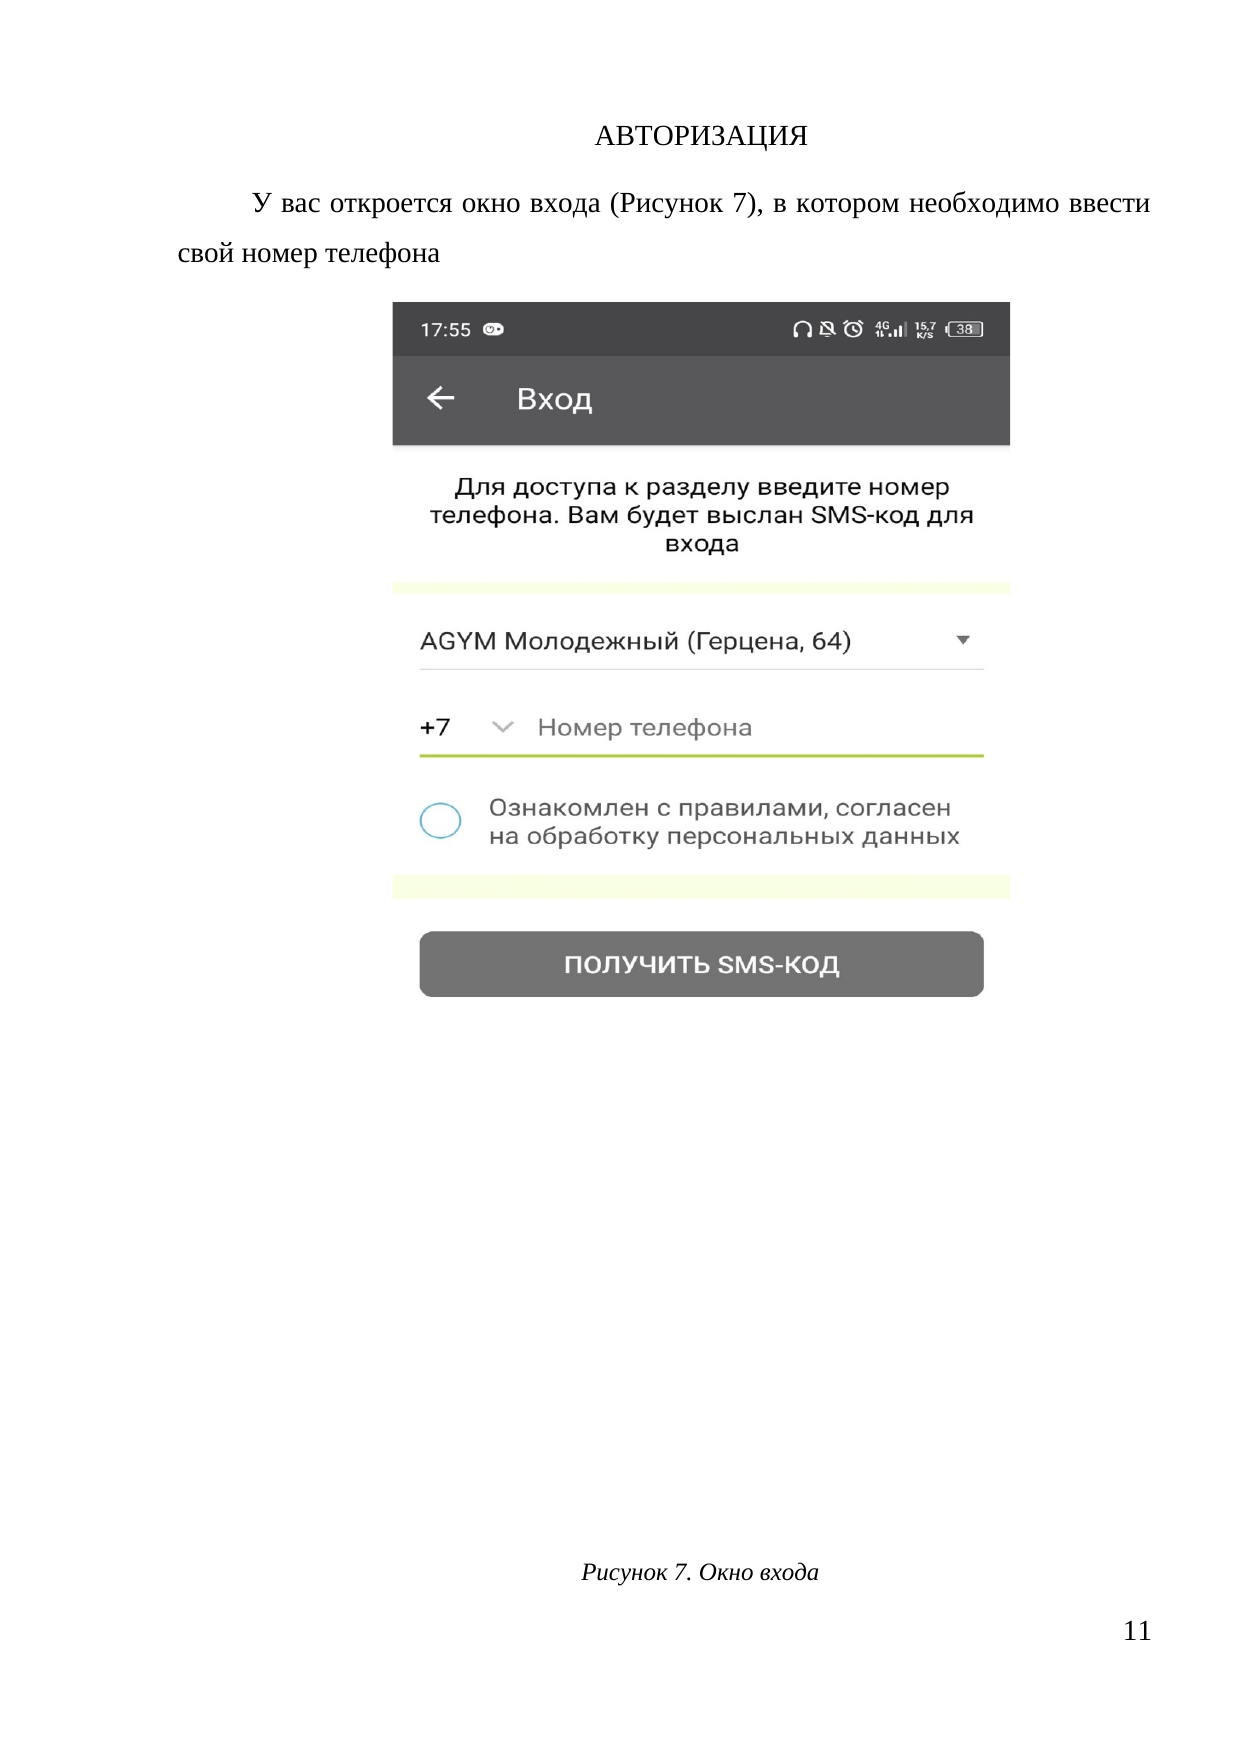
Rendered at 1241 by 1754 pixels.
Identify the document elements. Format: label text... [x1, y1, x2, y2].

text АВТОРИЗАЦИЯ [177, 118, 1152, 152]
picture [392, 302, 1011, 1524]
text Рисунок 7. Окно входа [177, 1557, 1152, 1585]
text У вас откроется окно входа (Рисунок 7), в котором необходимо ввести свой номер телефона [177, 185, 1152, 269]
